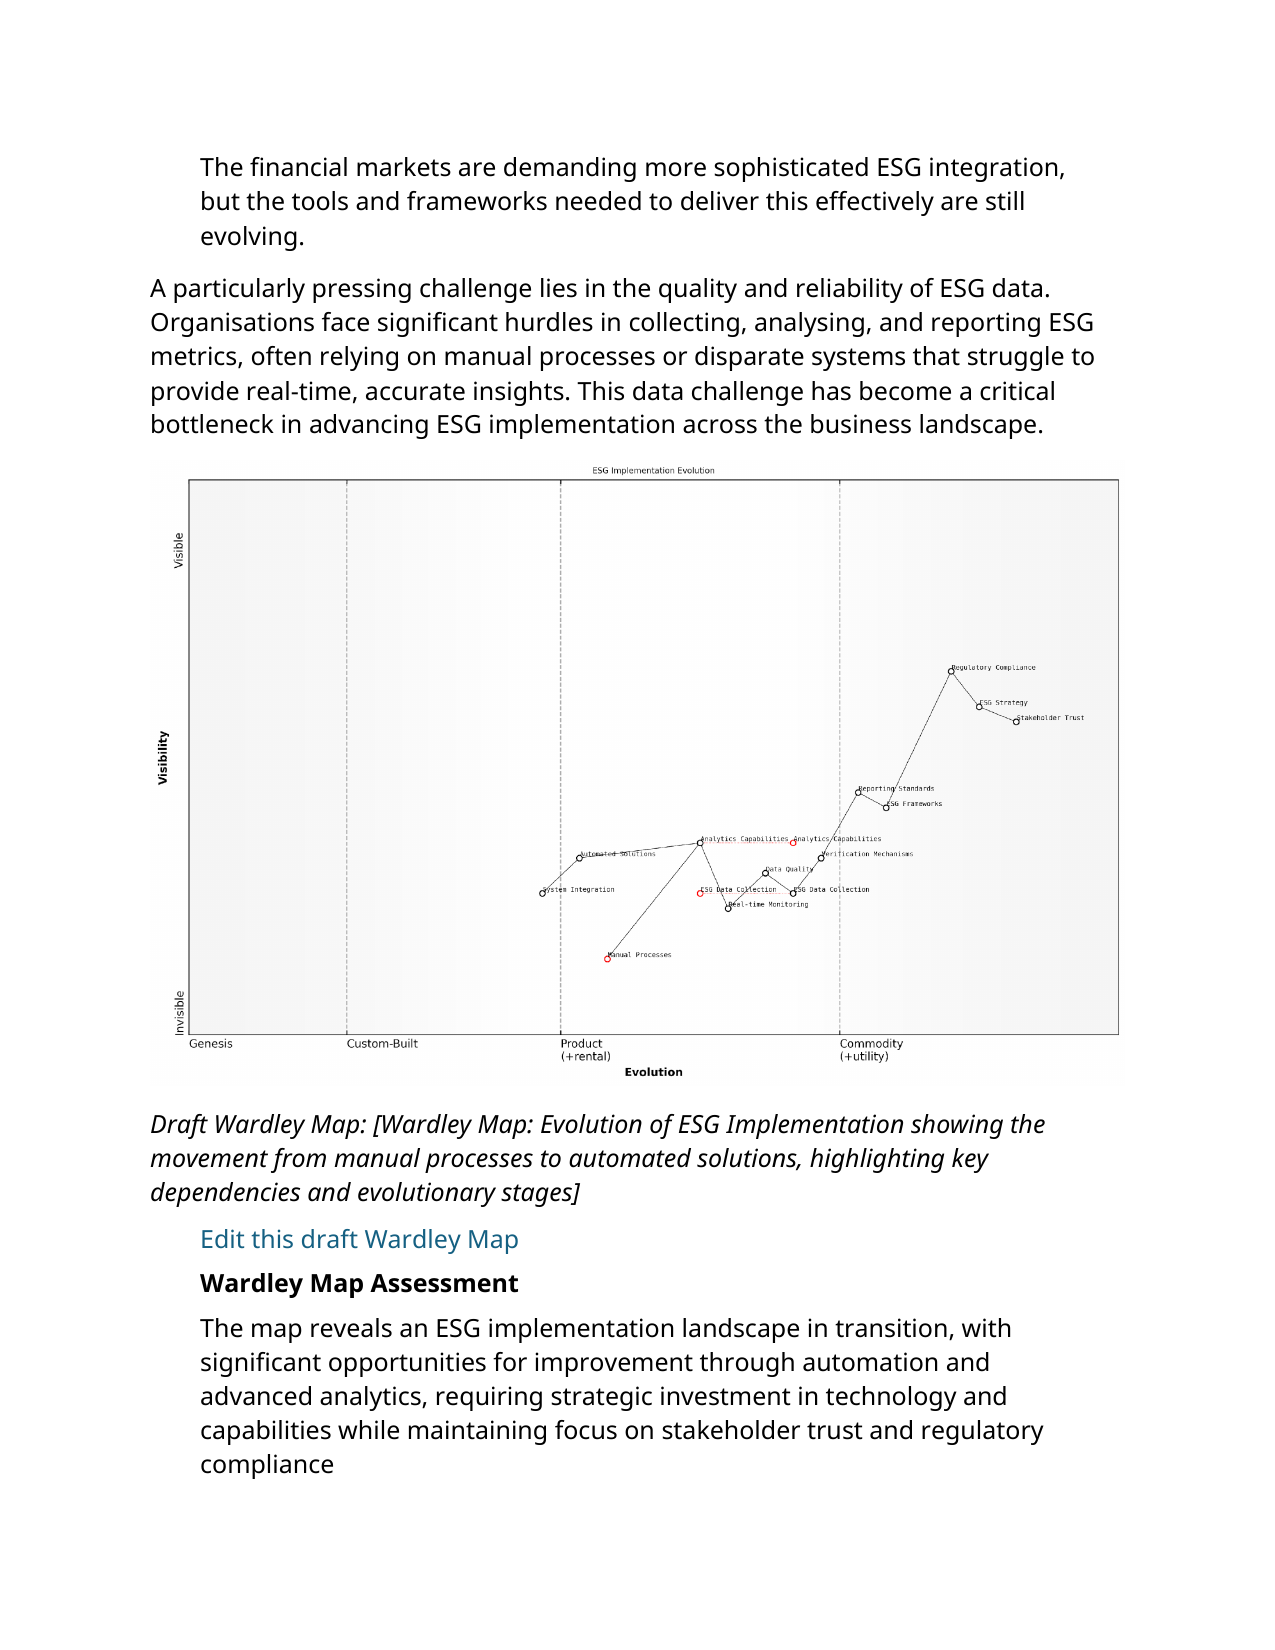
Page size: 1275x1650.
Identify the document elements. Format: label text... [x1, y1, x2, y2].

picture [150, 460, 1125, 1086]
text A particularly pressing challenge lies in the quality and reliability of ESG data. Organisations face significant hurdles in collecting, analysing, and reporting ESG metrics, often relying on manual processes or disparate systems that struggle to provide real-time, accurate insights. This data challenge has become a critical bottleneck in advancing ESG implementation across the business landscape. [150, 271, 1125, 441]
text The map reveals an ESG implementation landscape in transition, with significant opportunities for improvement through automation and advanced analytics, requiring strategic investment in technology and capabilities while maintaining focus on stakeholder trust and regulatory compliance [200, 1310, 1075, 1481]
text The financial markets are demanding more sophisticated ESG integration, but the tools and frameworks needed to deliver this effectively are still evolving. [200, 150, 1075, 252]
text Wardley Map Assessment [200, 1266, 1075, 1300]
text Edit this draft Wardley Map [200, 1221, 1075, 1255]
text Draft Wardley Map: [Wardley Map: Evolution of ESG Implementation showing the movement from manual processes to automated solutions, highlighting key dependencies and evolutionary stages] [150, 1107, 1125, 1209]
